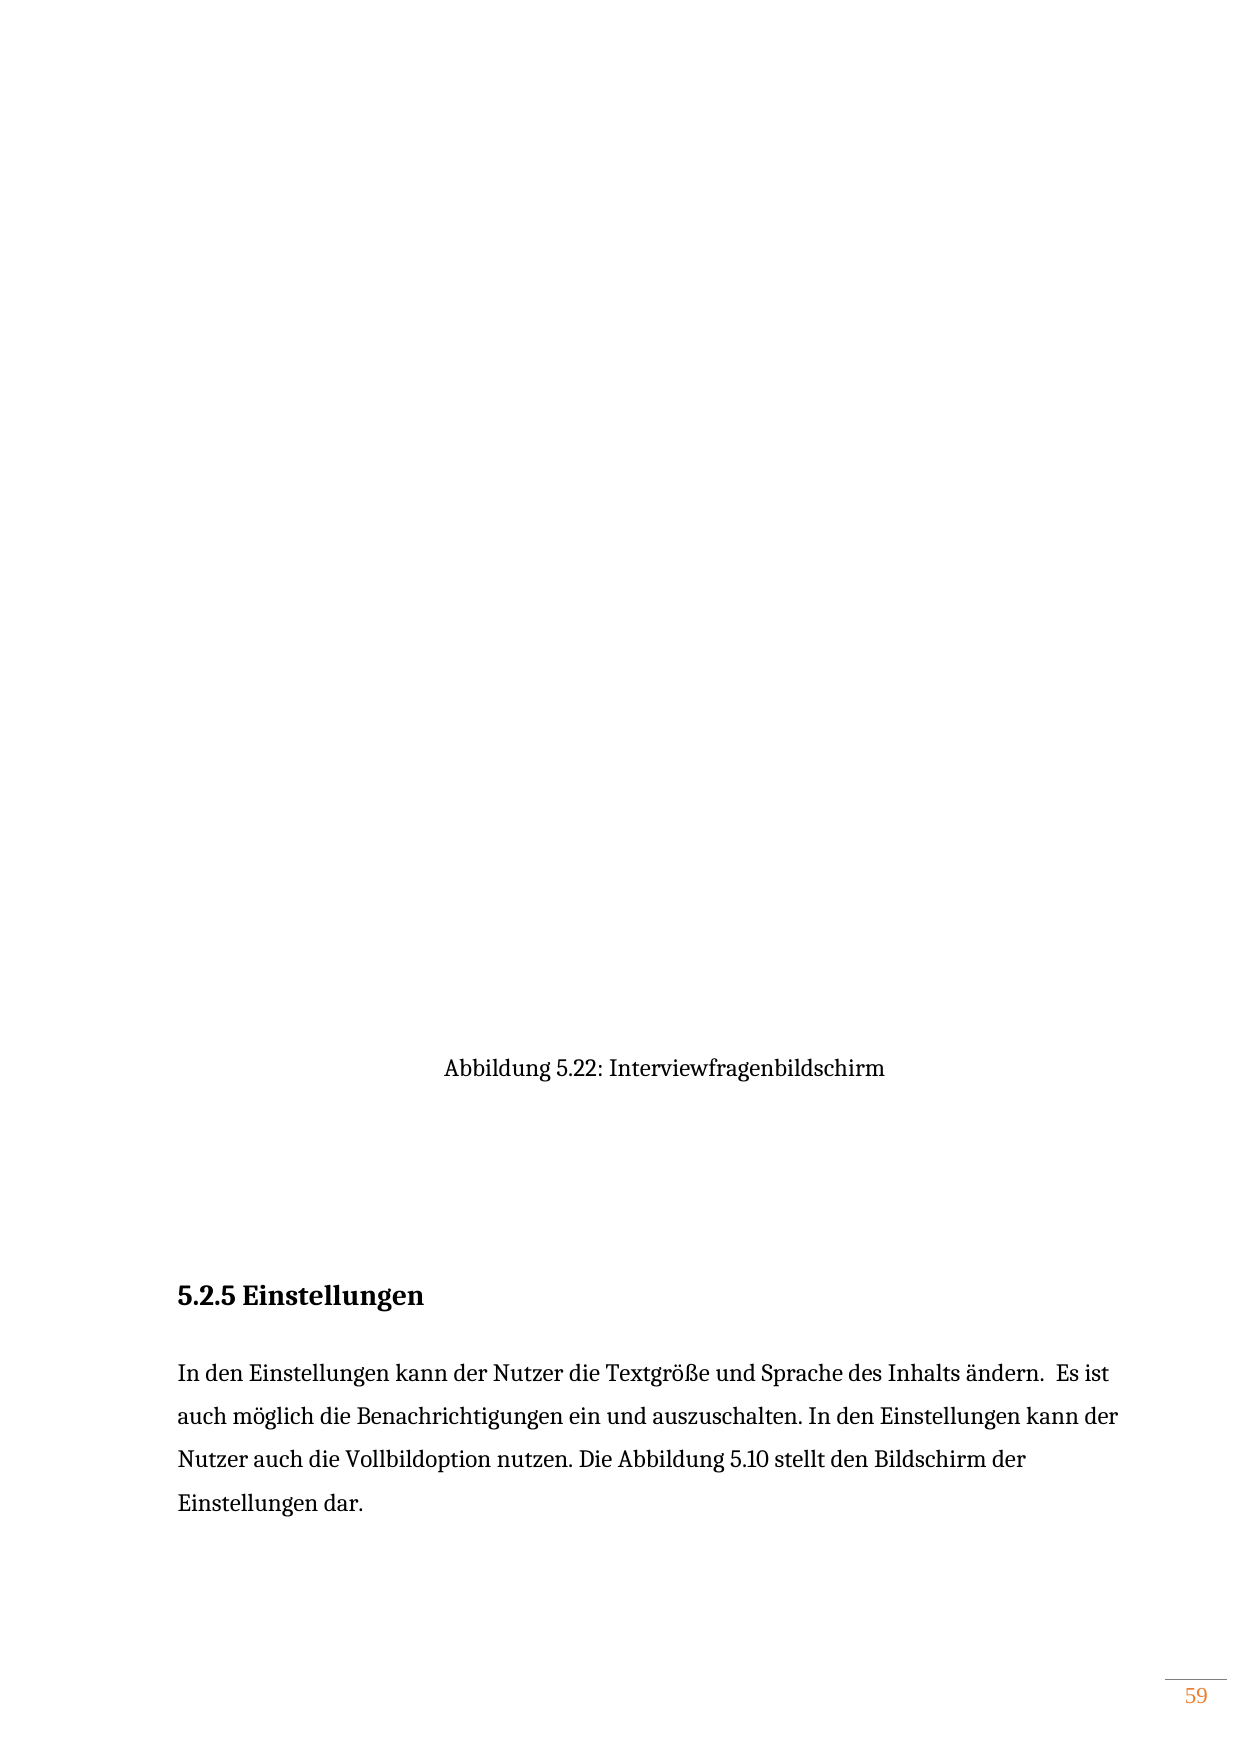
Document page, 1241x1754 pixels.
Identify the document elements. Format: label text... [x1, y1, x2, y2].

text In den Einstellungen kann der Nutzer die Textgröße und Sprache des Inhalts ändern. Es ist auch möglich die Benachrichtigungen ein und auszuschalten. In den Einstellungen kann der Nutzer auch die Vollbildoption nutzen. Die Abbildung 5.10 stellt den Bildschirm der Einstellungen dar. [177, 1359, 1152, 1517]
subtitle 5.2.5 Einstellungen [177, 1279, 1152, 1313]
